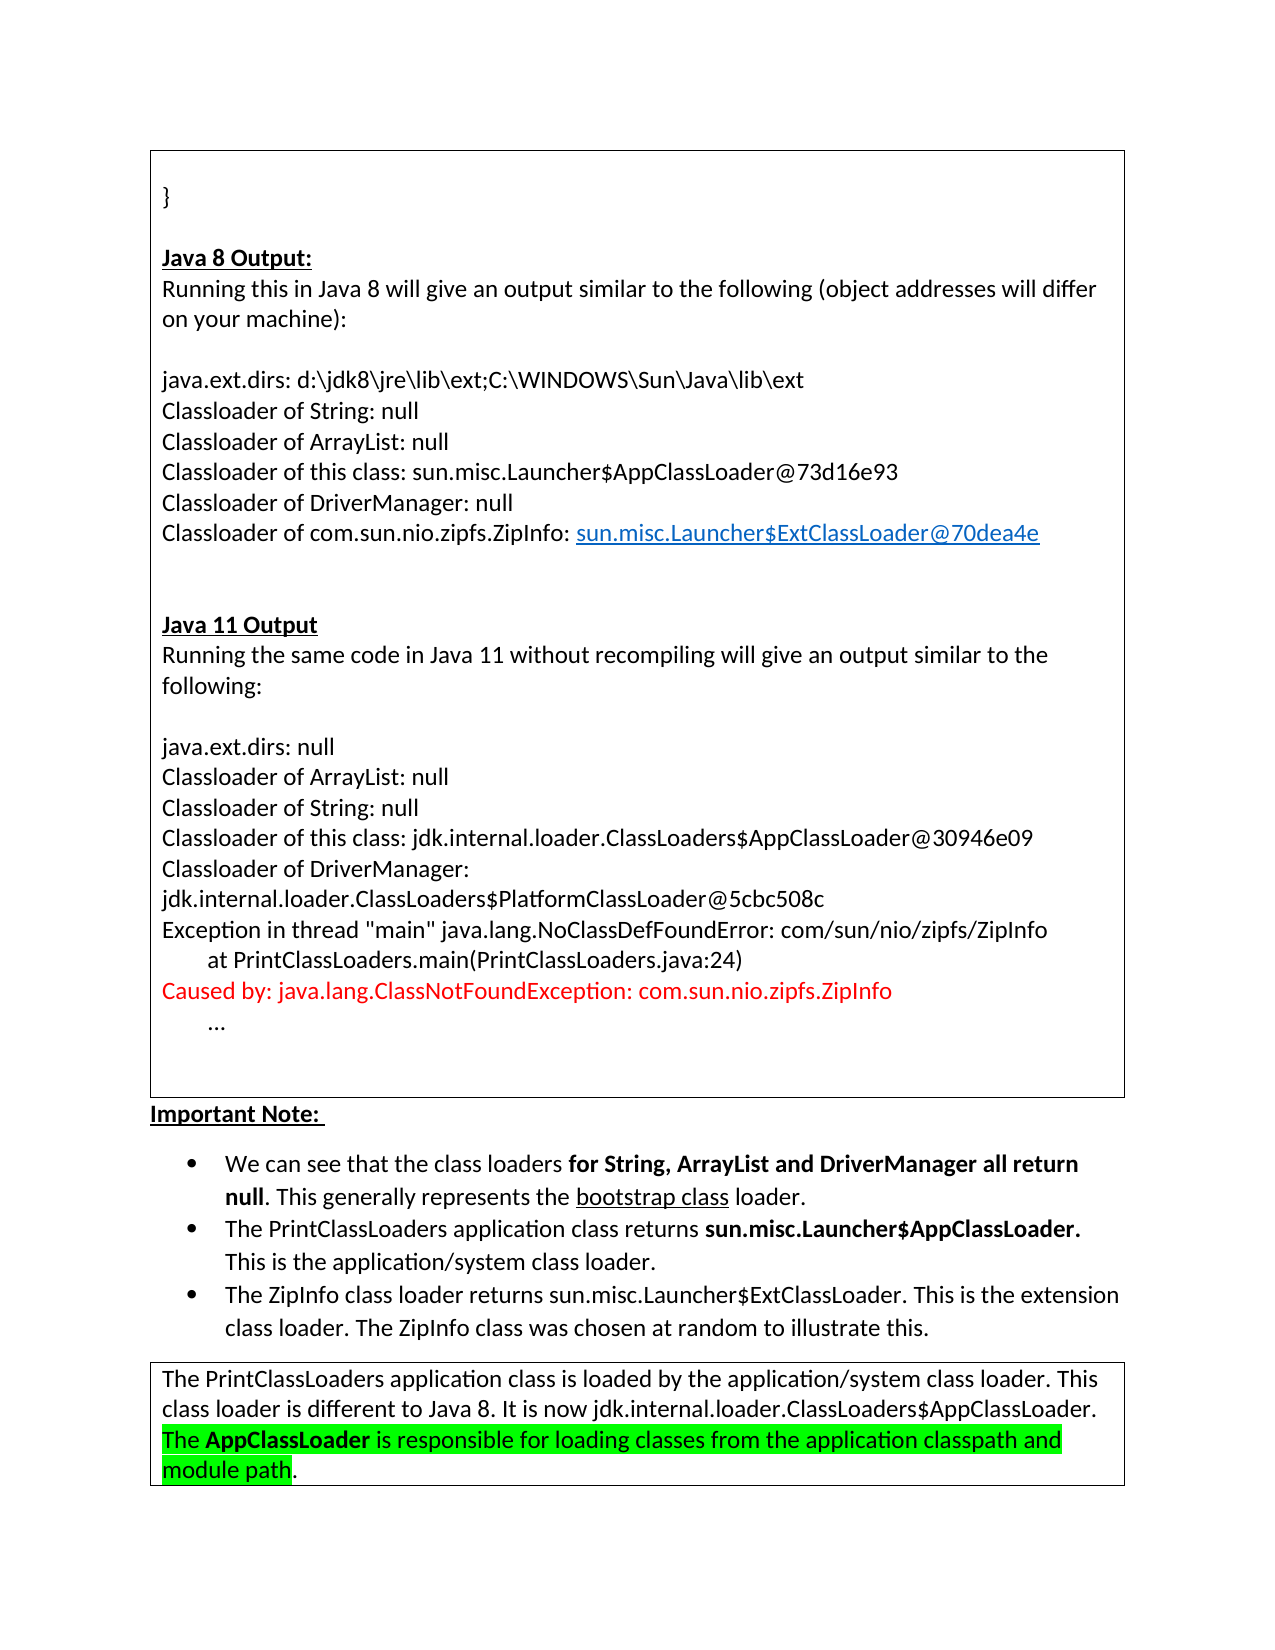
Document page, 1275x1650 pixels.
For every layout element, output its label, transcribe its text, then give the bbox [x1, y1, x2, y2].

list We can see that the class loaders for String, ArrayList and DriverManager all return null. This generally represents the bootstrap class loader. [187, 1148, 1125, 1211]
list The ZipInfo class loader returns sun.misc.Launcher$ExtClassLoader. This is the extension class loader. The ZipInfo class was chosen at random to illustrate this. [187, 1279, 1125, 1343]
text Important Note: [150, 1098, 1125, 1129]
table_header The PrintClassLoaders application class is loaded by the application/system class loader. This class loader is different to Java 8. It is now jdk.internal.loader.ClassLoaders$AppClassLoader. The AppClassLoader is responsible for loading classes from the application classpath and module path. [151, 1363, 1124, 1485]
list The PrintClassLoaders application class returns sun.misc.Launcher$AppClassLoader. This is the application/system class loader. [187, 1214, 1125, 1277]
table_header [151, 151, 1124, 1097]
